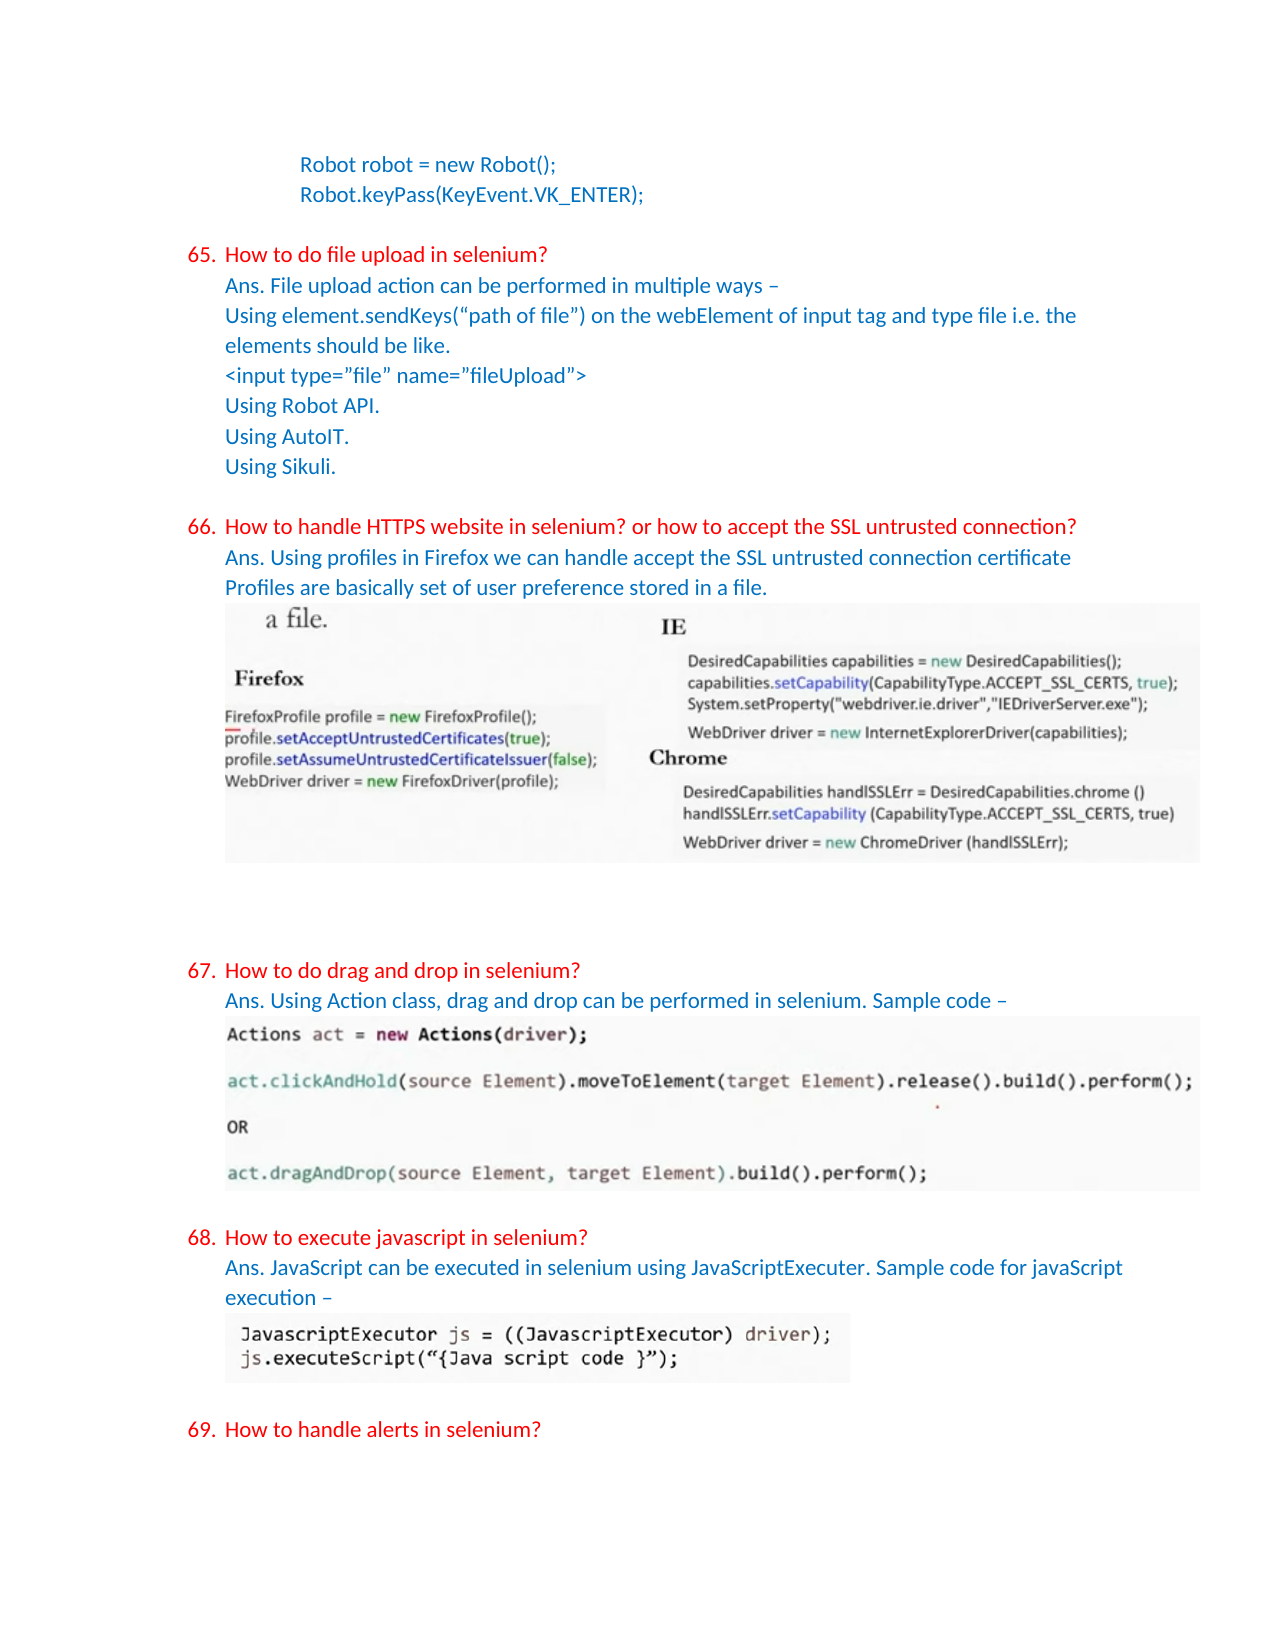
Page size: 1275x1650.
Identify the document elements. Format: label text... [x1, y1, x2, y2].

list How to handle alerts in selenium? [187, 1415, 1125, 1443]
picture [225, 603, 1200, 863]
picture [225, 1313, 851, 1383]
list How to do drag and drop in selenium? [187, 956, 1125, 984]
list How to do file upload in selenium? [187, 241, 1125, 269]
list How to execute javascript in selenium? [187, 1223, 1125, 1251]
list Robot.keyPass(KeyEvent.VK_ENTER); [225, 180, 1125, 208]
list Robot robot = new Robot(); [225, 150, 1125, 178]
picture [225, 1016, 1200, 1191]
list Ans. JavaScript can be executed in selenium using JavaScriptExecuter. Sample code for javaScript execution – [225, 1253, 1125, 1312]
list Using Robot API. [225, 392, 1125, 420]
list How to handle HTTPS website in selenium? or how to accept the SSL untrusted connection? [187, 512, 1125, 541]
list Ans. Using profiles in Firefox we can handle accept the SSL untrusted connection certificate Profiles are basically set of user preference stored in a file. [225, 543, 1125, 601]
list Using element.sendKeys(“path of file”) on the webElement of input tag and type file i.e. the elements should be like. [225, 301, 1125, 359]
list <input type=”file” name=”fileUpload”> [225, 361, 1125, 389]
list Ans. File upload action can be performed in multiple ways – [225, 271, 1125, 299]
list Ans. Using Action class, drag and drop can be performed in selenium. Sample code – [225, 986, 1125, 1014]
list Using AutoIT. [225, 422, 1125, 450]
list Using Sikuli. [225, 452, 1125, 480]
